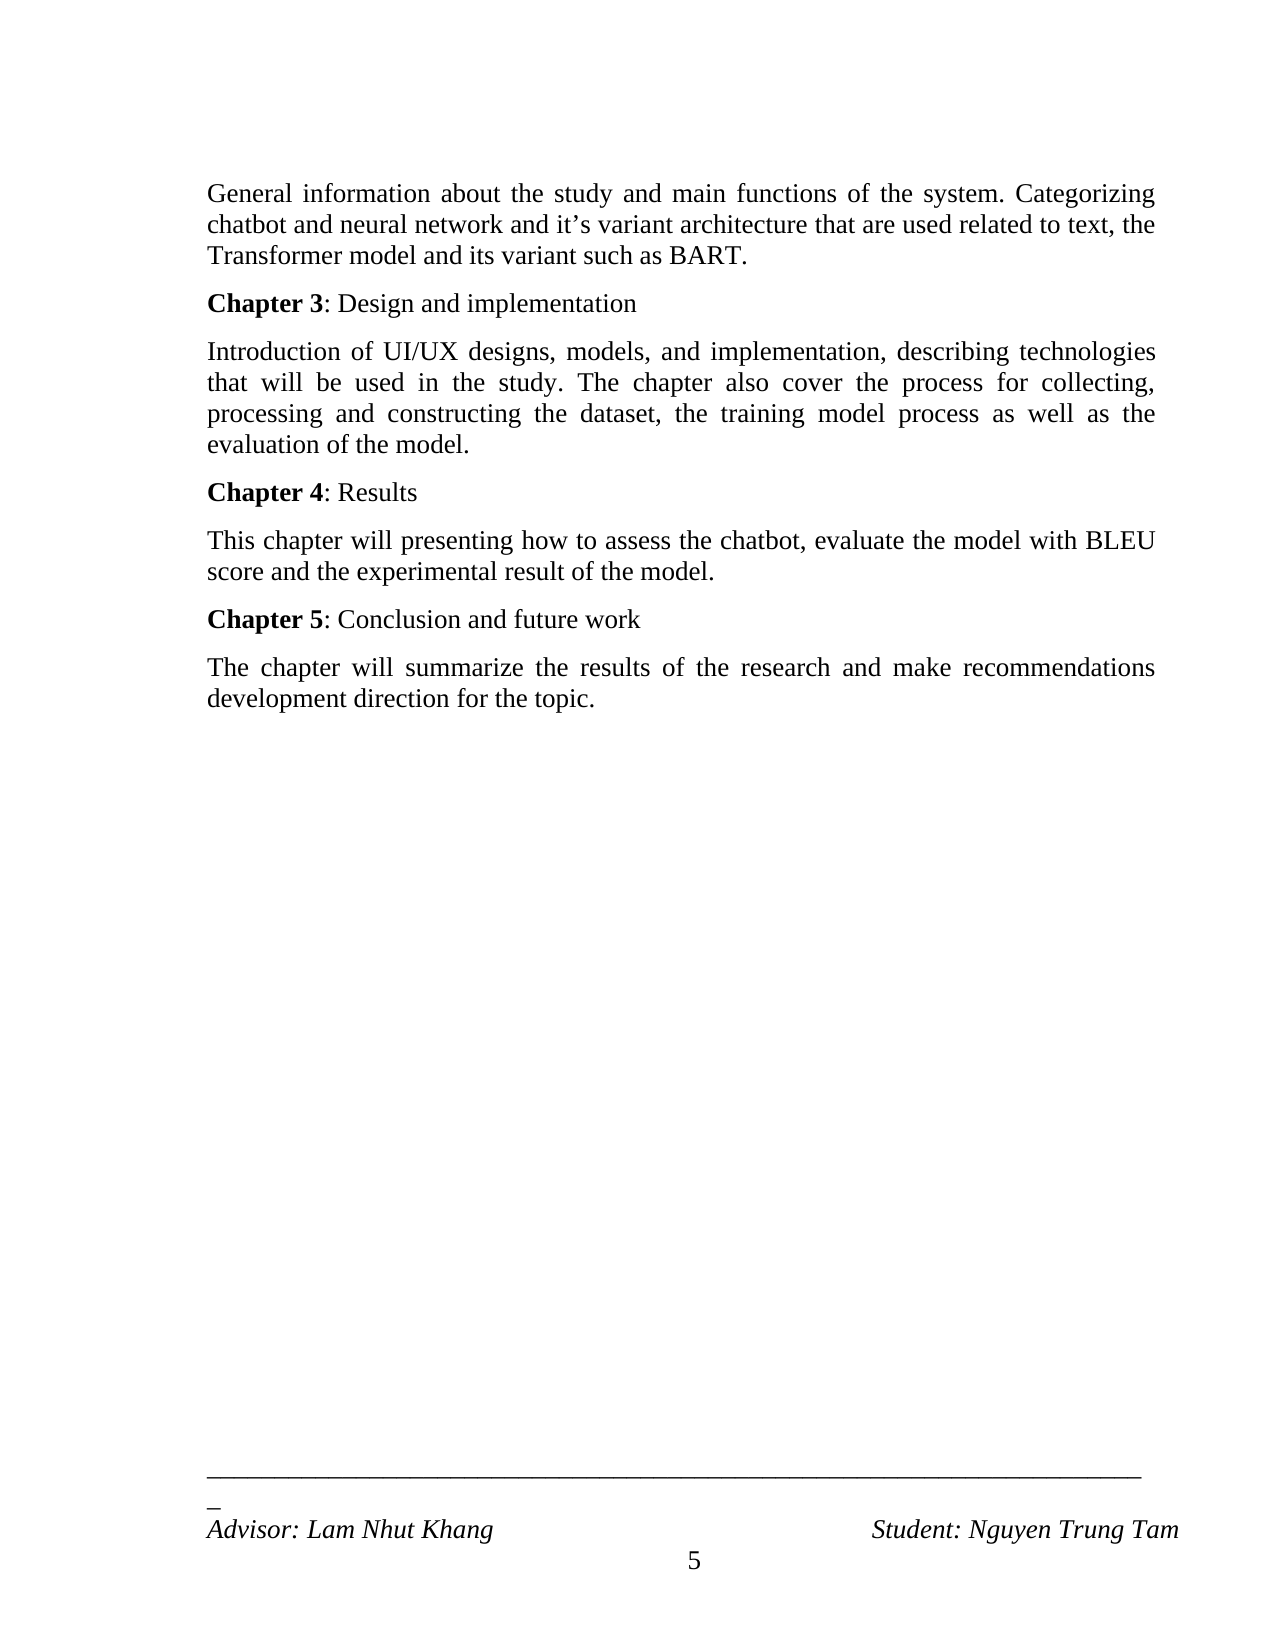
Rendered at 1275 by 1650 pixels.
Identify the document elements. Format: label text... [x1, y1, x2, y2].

text Chapter 3: Design and implementation [207, 287, 1157, 318]
text Chapter 4: Results [207, 476, 1157, 507]
text Chapter 5: Conclusion and future work [207, 603, 1157, 634]
text The chapter will summarize the results of the research and make recommendations development direction for the topic. [207, 651, 1157, 713]
text Introduction of UI/UX designs, models, and implementation, describing technologies that will be used in the study. The chapter also cover the process for collecting, processing and constructing the dataset, the training model process as well as the evaluation of the model. [207, 335, 1157, 460]
text General information about the study and main functions of the system. Categorizing chatbot and neural network and it’s variant architecture that are used related to text, the Transformer model and its variant such as BART. [207, 177, 1157, 271]
text This chapter will presenting how to assess the chatbot, evaluate the model with BLEU score and the experimental result of the model. [207, 524, 1157, 586]
